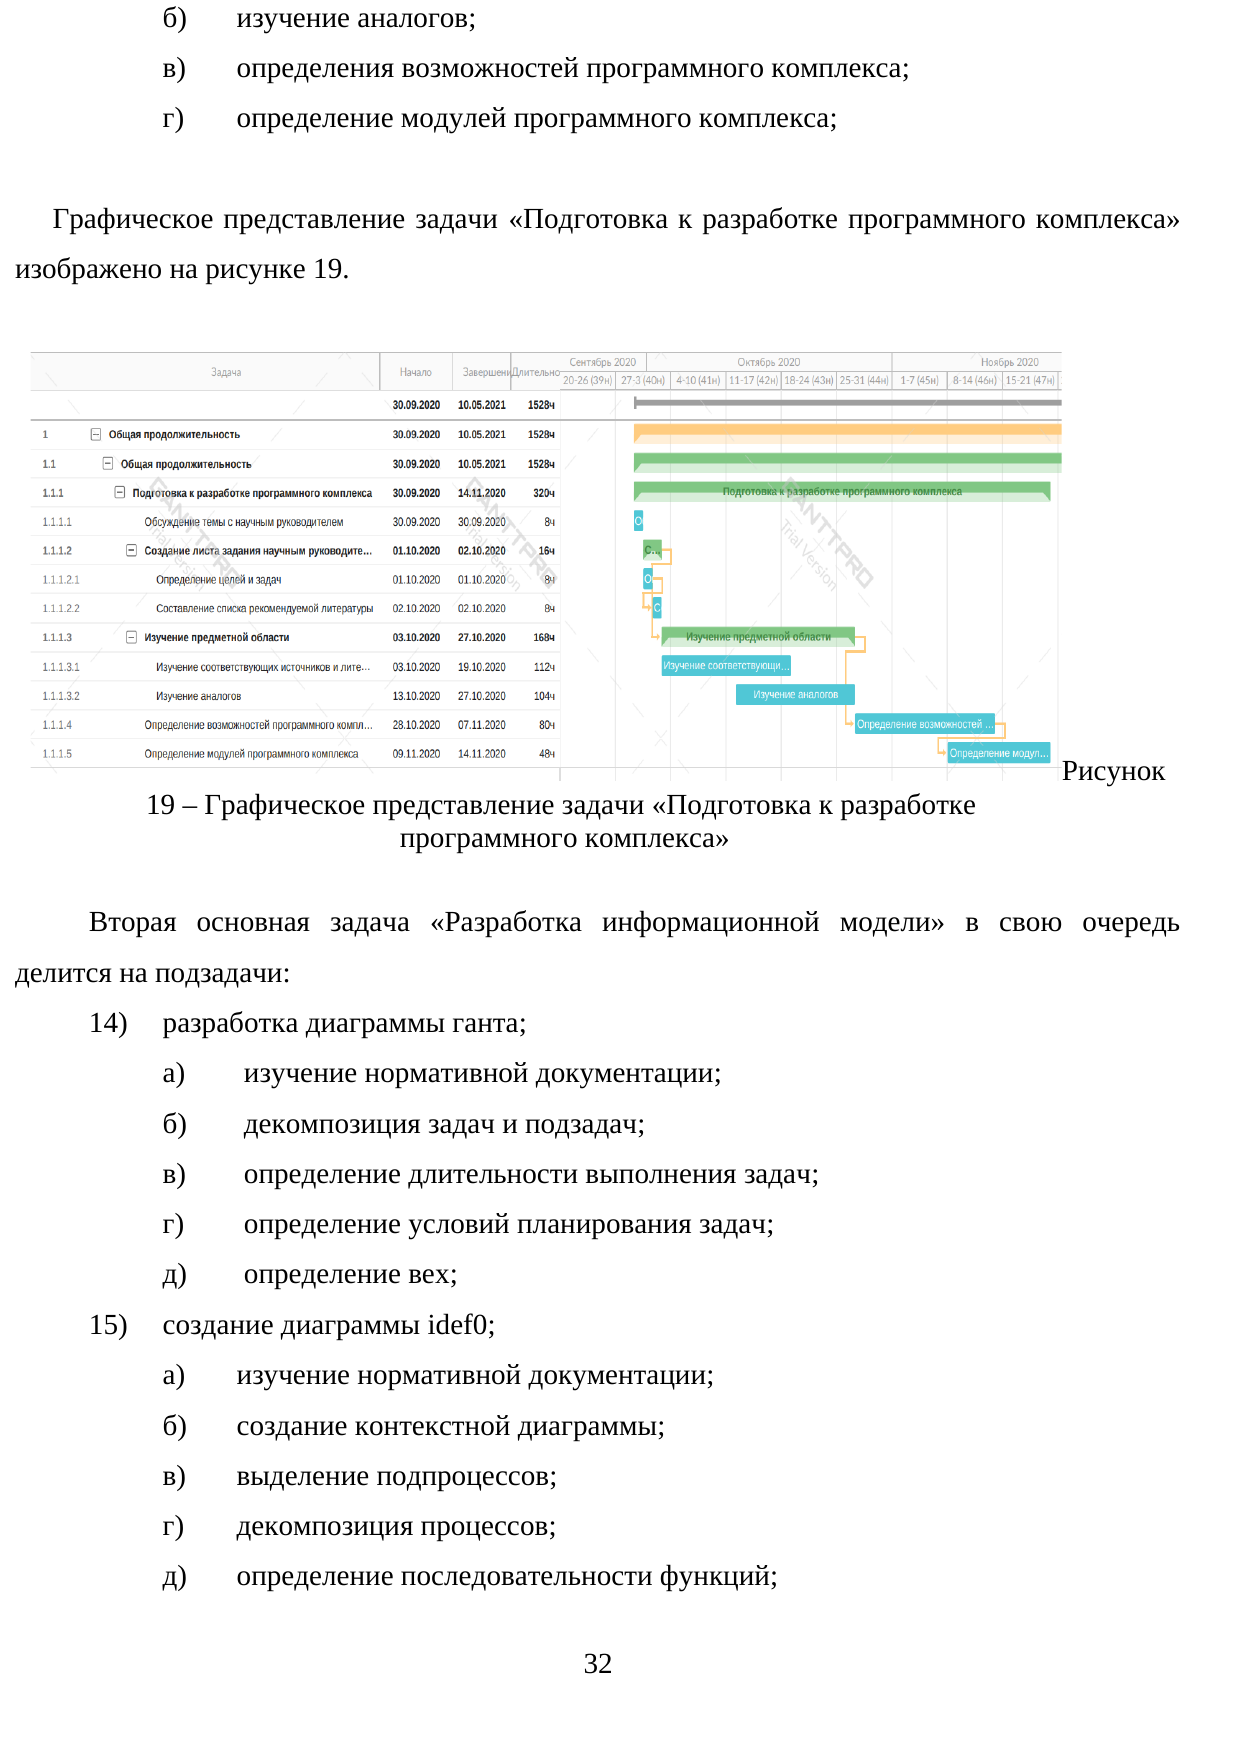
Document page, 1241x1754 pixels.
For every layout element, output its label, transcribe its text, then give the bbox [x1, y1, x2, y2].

text Графическое представление задачи «Подготовка к разработке программного комплекса» изображено на рисунке 19. [15, 201, 1181, 285]
list выделение подпроцессов; [162, 1458, 1181, 1491]
list изучение нормативной документации; [162, 1357, 1181, 1391]
list изучение нормативной документации; [162, 1055, 1181, 1089]
list изучение аналогов; [162, 0, 1181, 33]
list определения возможностей программного комплекса; [162, 50, 1181, 84]
picture [30, 352, 1062, 781]
list создание контекстной диаграммы; [162, 1408, 1181, 1441]
list декомпозиция процессов; [162, 1508, 1181, 1542]
list определение условий планирования задач; [162, 1206, 1181, 1240]
list определение последовательности функций; [162, 1558, 1181, 1592]
list определение длительности выполнения задач; [162, 1156, 1181, 1189]
list определение модулей программного комплекса; [162, 101, 1181, 134]
list декомпозиция задач и подзадач; [162, 1106, 1181, 1139]
text Вторая основная задача «Разработка информационной модели» в свою очередь делится на подзадачи: [15, 904, 1181, 988]
list создание диаграммы idef0; [89, 1307, 1181, 1341]
list разработка диаграммы ганта; [89, 1005, 1181, 1039]
list определение вех; [162, 1257, 1181, 1290]
